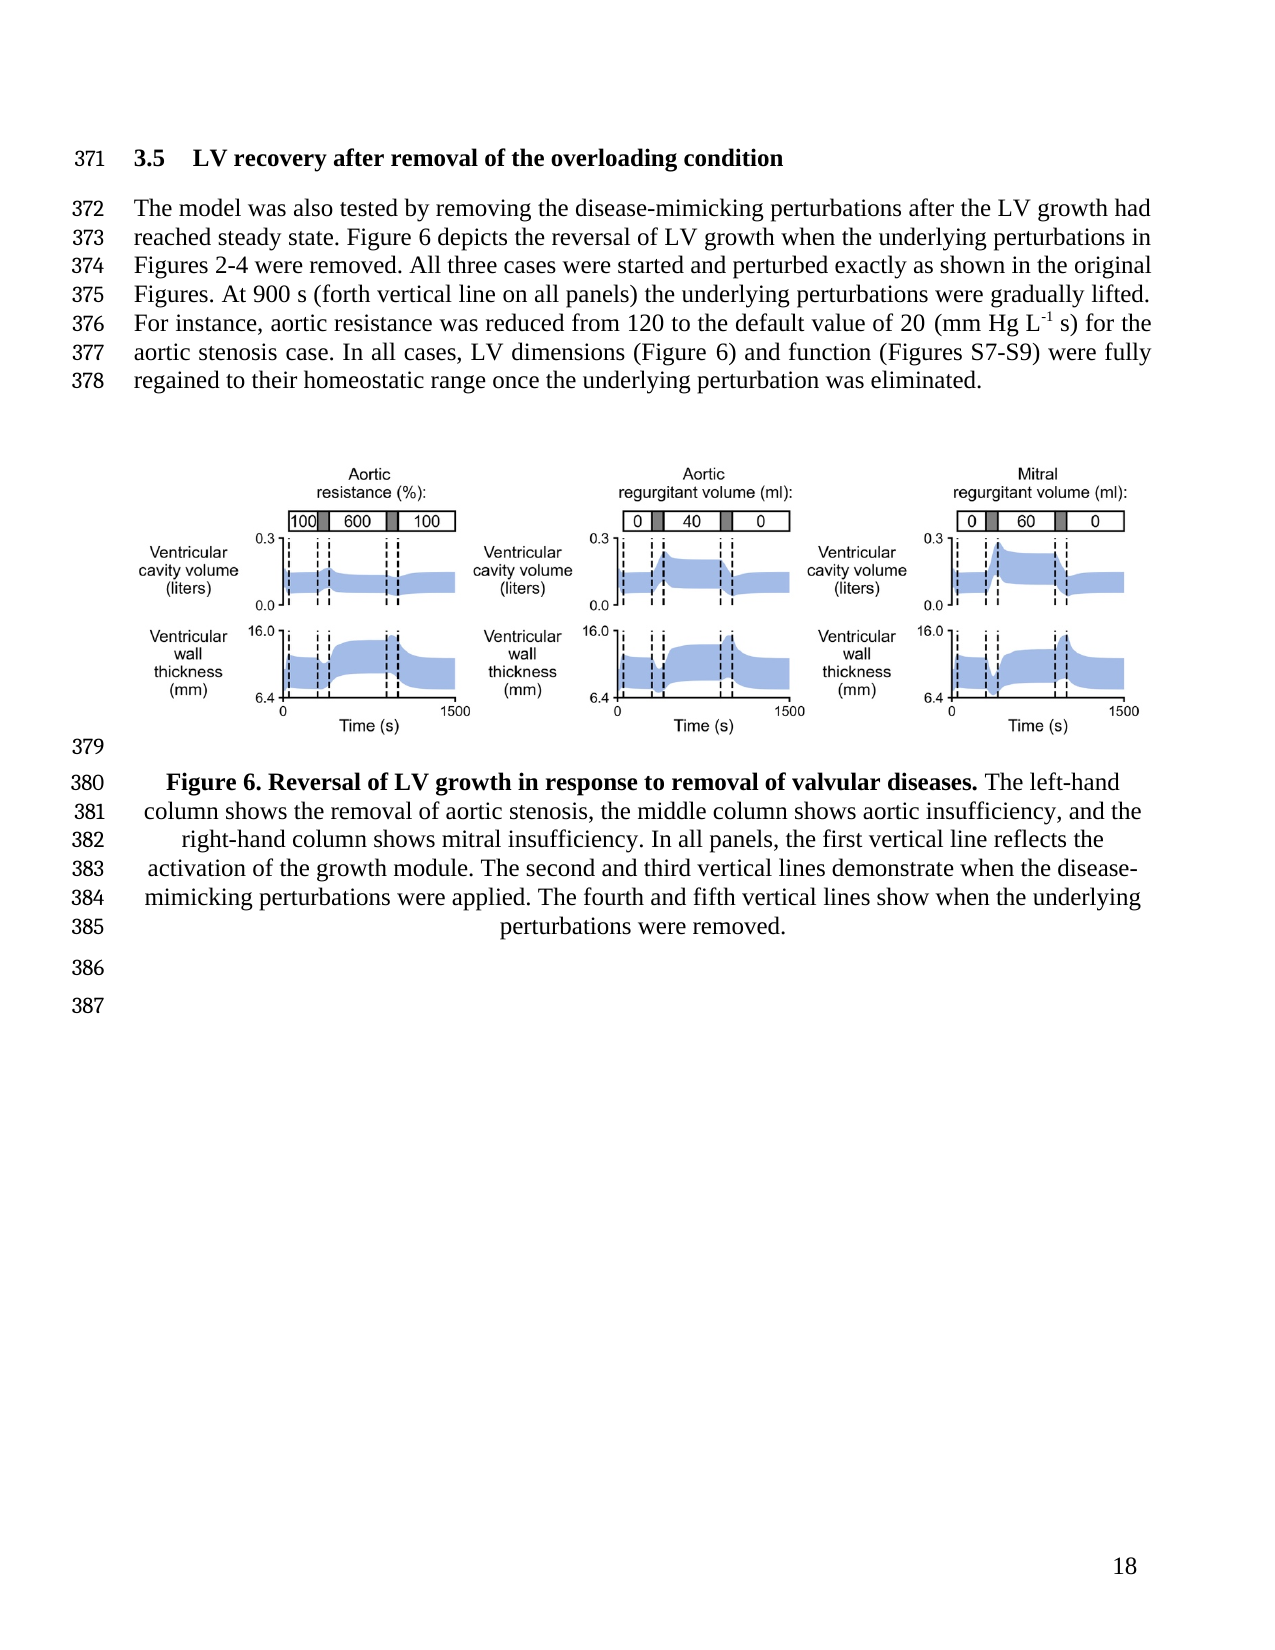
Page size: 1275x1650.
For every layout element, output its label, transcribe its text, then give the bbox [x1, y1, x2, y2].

subtitle LV recovery after removal of the overloading condition [133, 143, 1152, 172]
picture [133, 406, 1152, 755]
